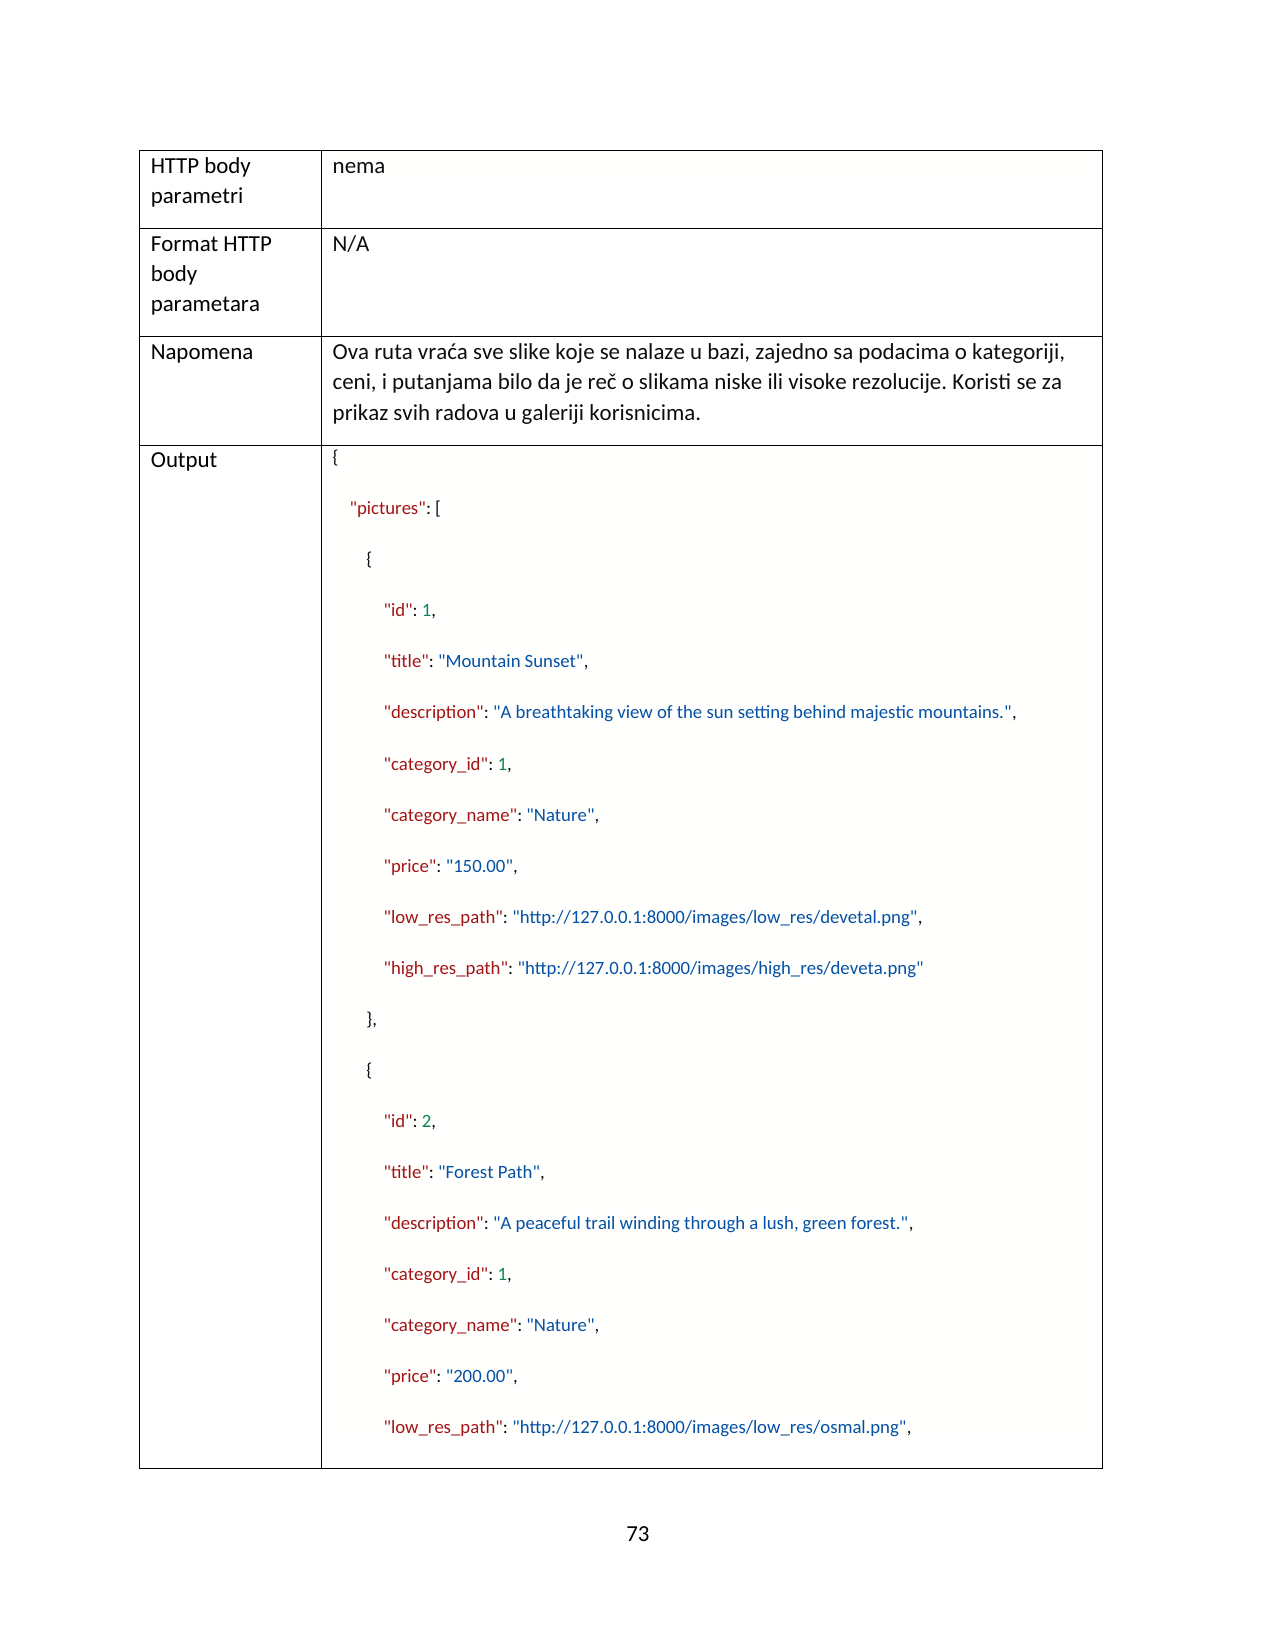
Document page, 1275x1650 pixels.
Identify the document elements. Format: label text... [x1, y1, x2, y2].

table_cell nema [322, 151, 1102, 228]
table_cell Output [140, 446, 321, 1468]
table_cell Ova ruta vraća sve slike koje se nalaze u bazi, zajedno sa podacima o kategoriji, ceni, i putanjama bilo da je reč o slikama niske ili visoke rezolucije. Koristi se za prikaz svih radova u galeriji korisnicima. [322, 337, 1102, 444]
table_cell Napomena [140, 337, 321, 444]
table_cell N/A [322, 229, 1102, 336]
table_cell Format HTTP body parametara [140, 229, 321, 336]
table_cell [322, 446, 1102, 1468]
table_cell HTTP body parametri [140, 151, 321, 228]
